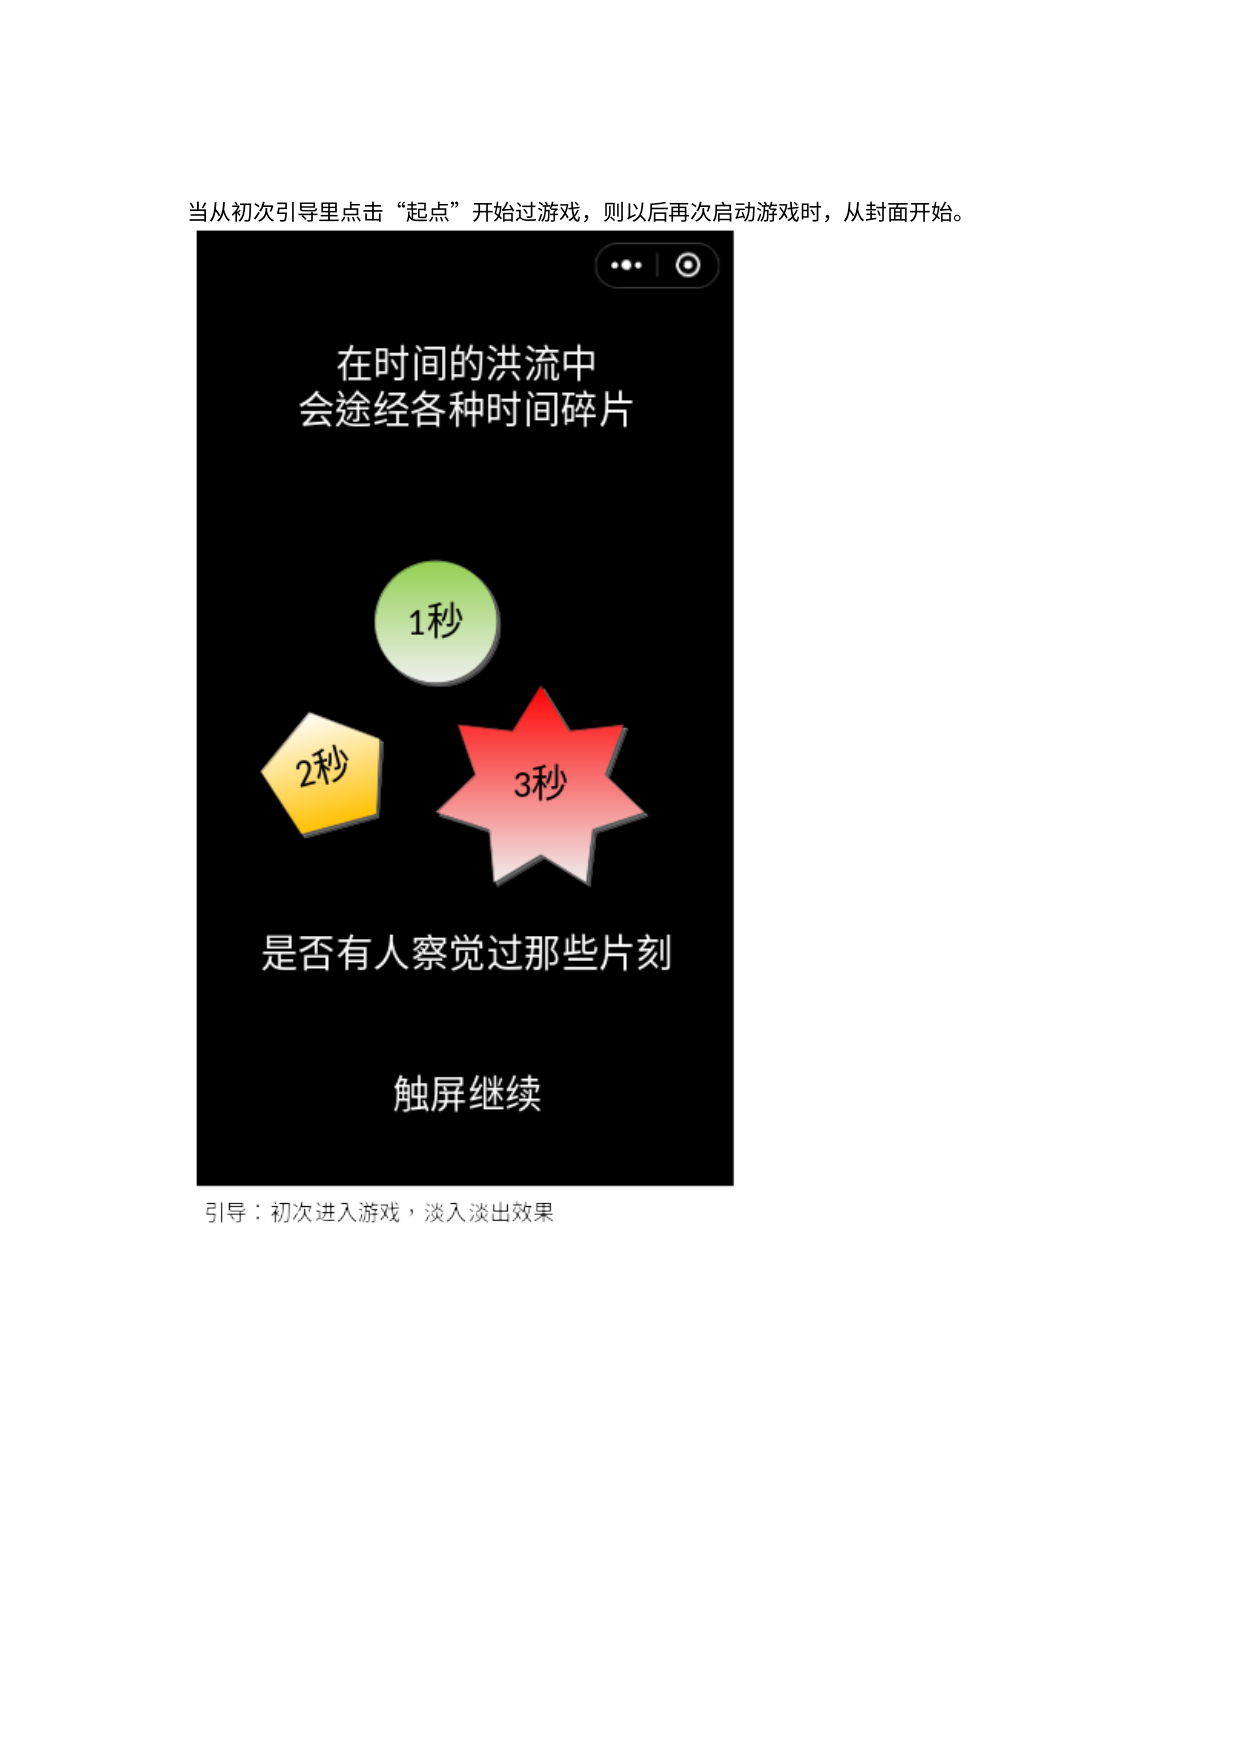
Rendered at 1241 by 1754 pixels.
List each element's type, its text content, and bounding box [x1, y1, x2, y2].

text 当从初次引导里点击“起点”开始过游戏，则以后再次启动游戏时，从封面开始。 [187, 194, 1053, 227]
